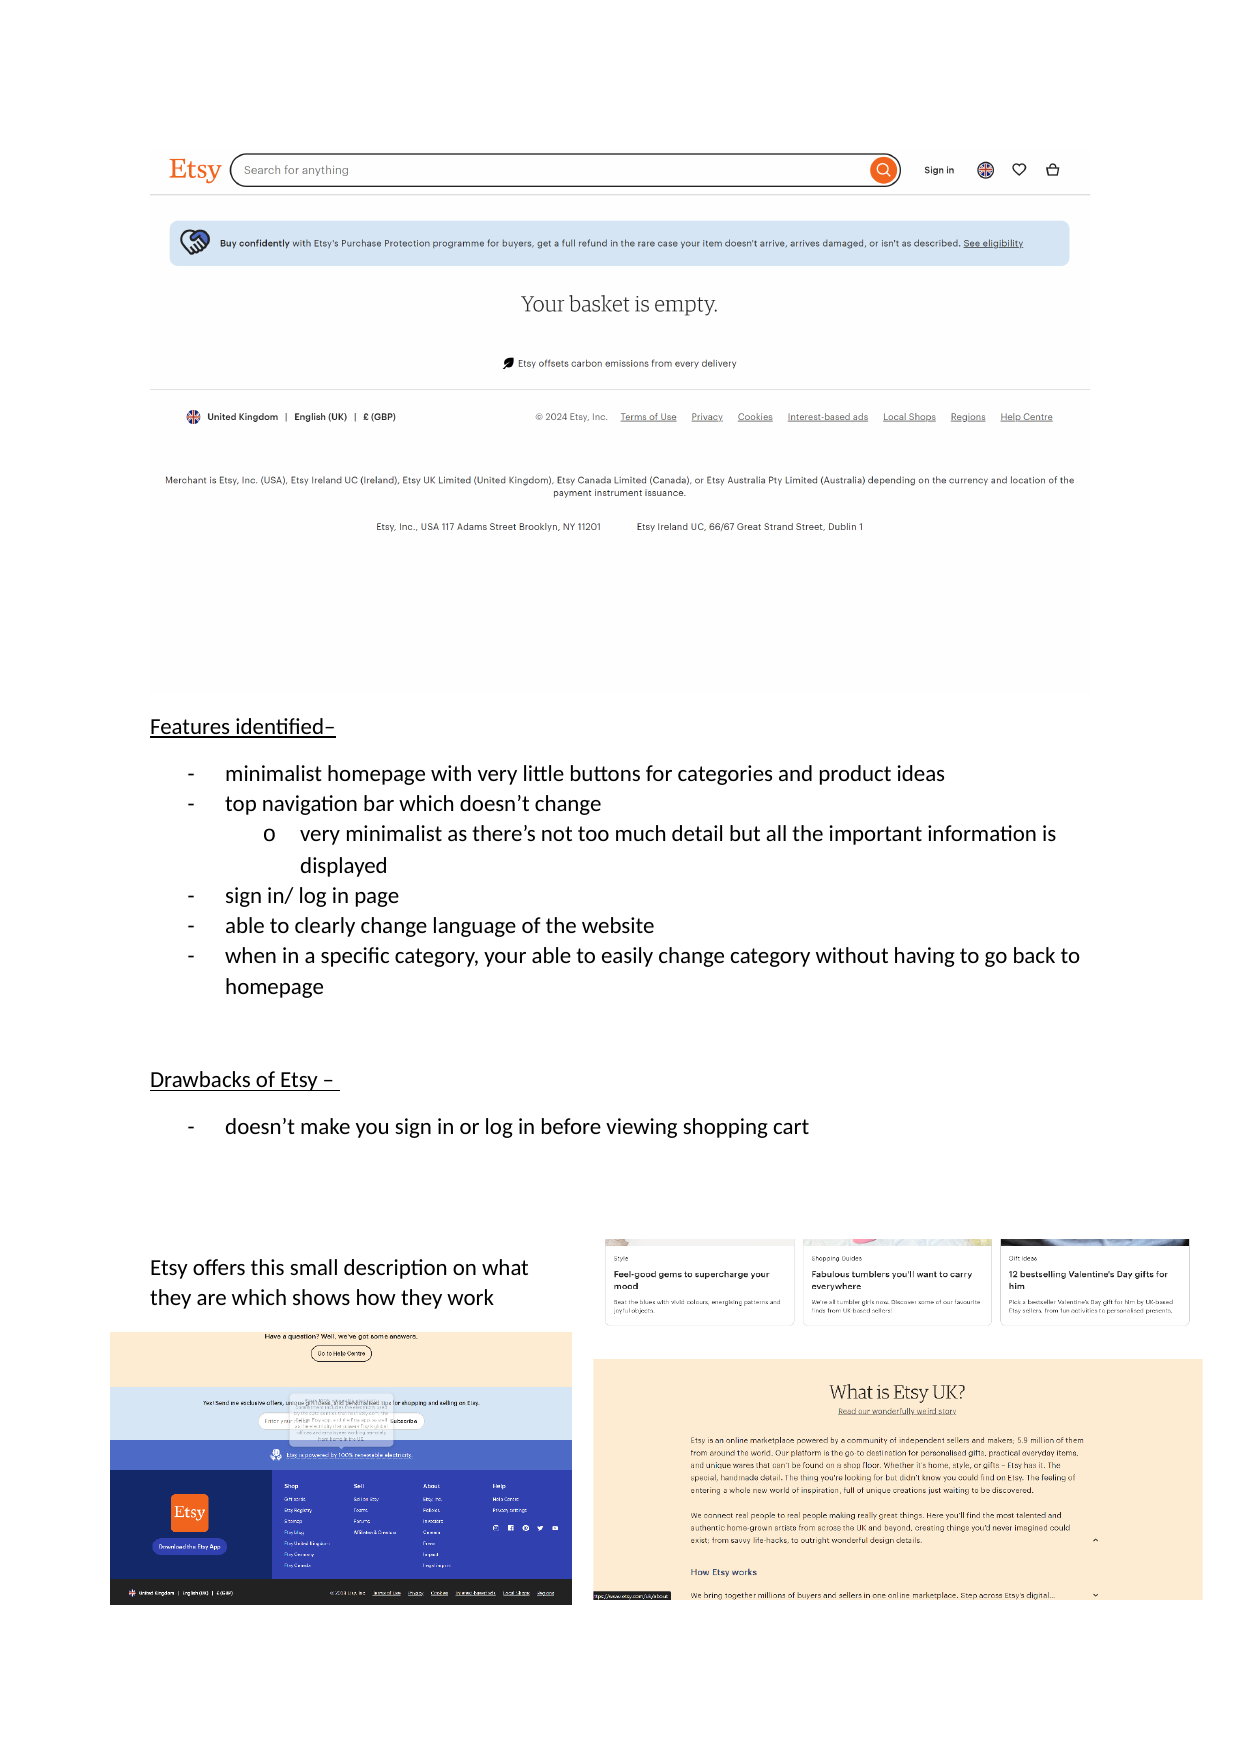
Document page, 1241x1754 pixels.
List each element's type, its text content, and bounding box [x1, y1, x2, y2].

text Drawbacks of Etsy – [150, 1066, 1090, 1093]
picture [593, 1239, 1203, 1600]
list very minimalist as there’s not too much detail but all the important information is displayed [262, 819, 1090, 879]
list sign in/ log in page [187, 881, 1090, 909]
text Features identified– [150, 712, 1090, 740]
list top navigation bar which doesn’t change [187, 789, 1090, 817]
list minimalist homepage with very little buttons for categories and product ideas [187, 759, 1090, 787]
picture [150, 150, 1091, 694]
text Etsy offers this small description on what they are which shows how they work [150, 1253, 593, 1311]
picture [110, 1332, 572, 1605]
list able to clearly change language of the website [187, 911, 1090, 939]
list doesn’t make you sign in or log in before viewing shopping cart [187, 1112, 1090, 1140]
list when in a specific category, your able to easily change category without having to go back to homepage [187, 942, 1090, 1000]
